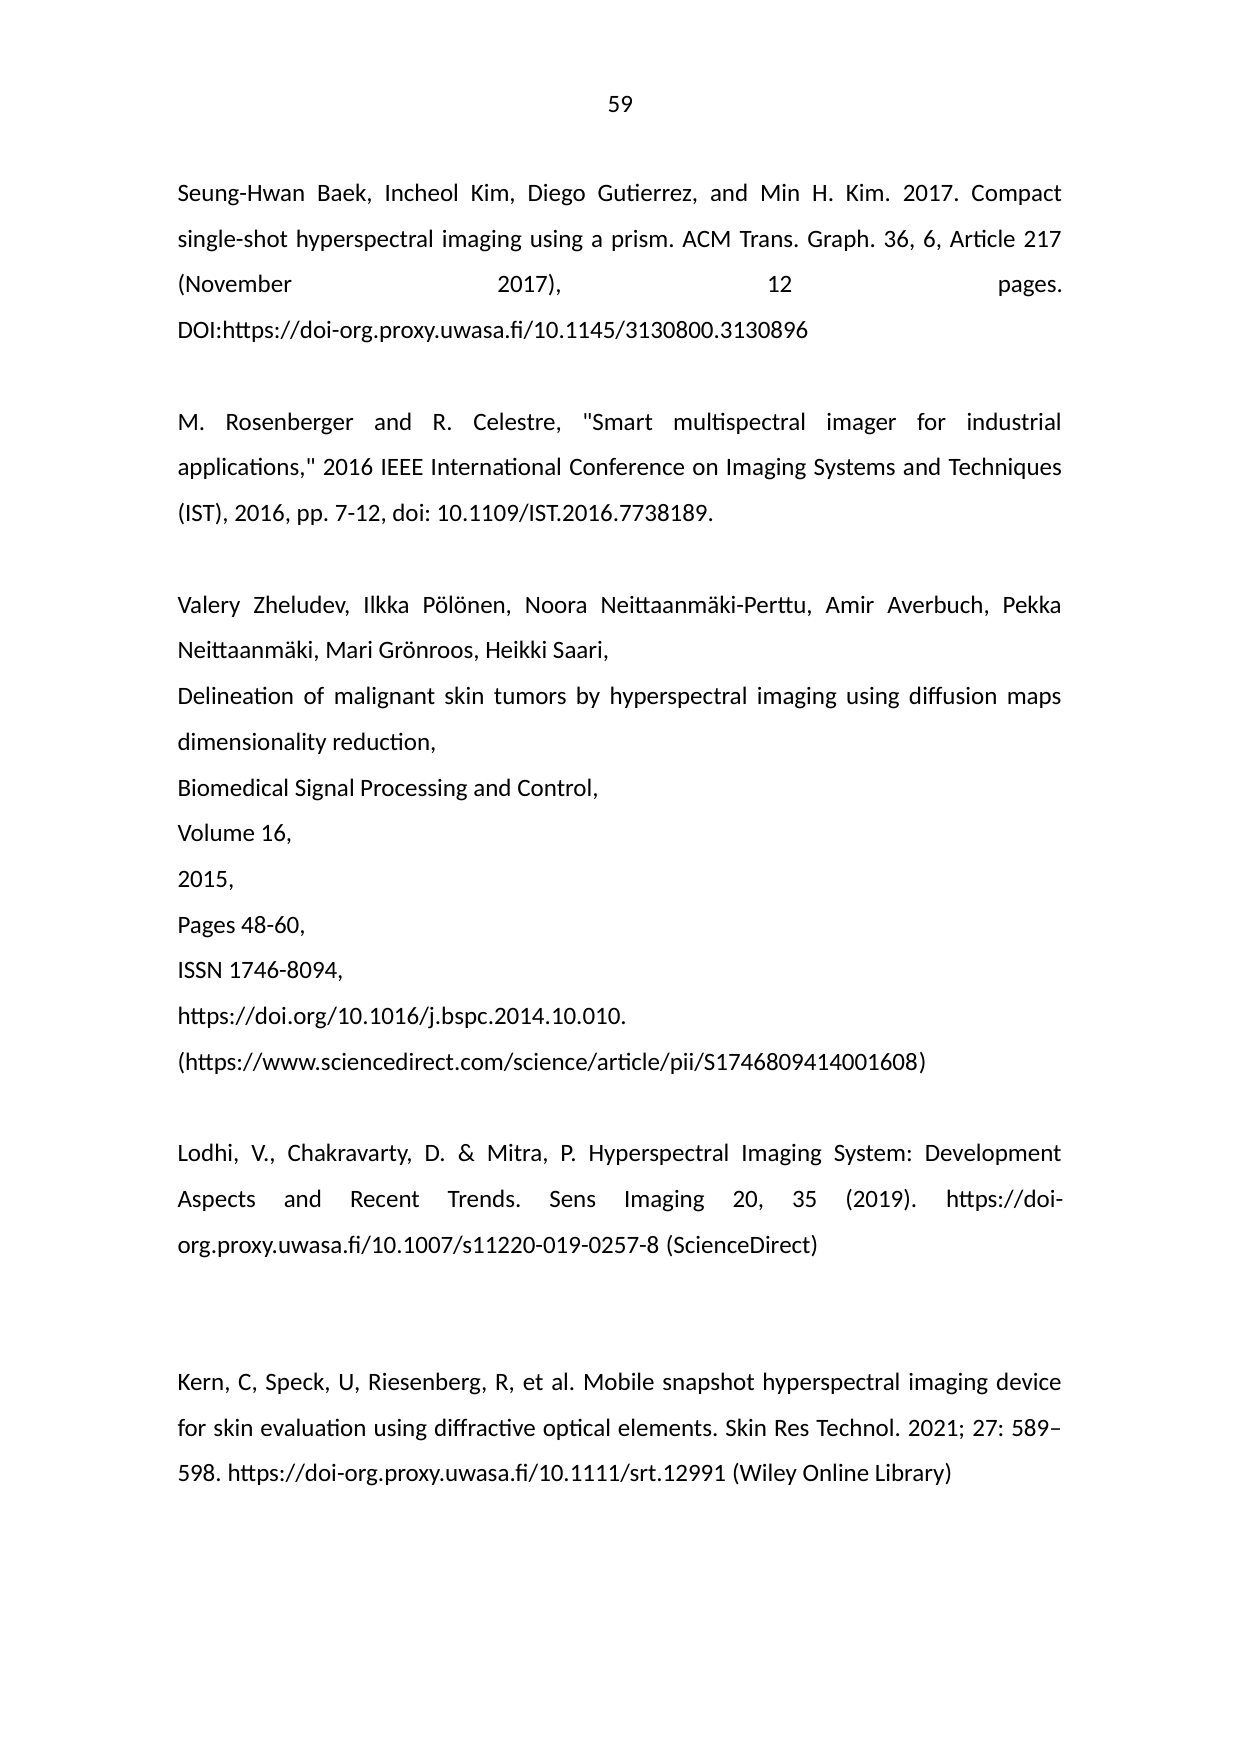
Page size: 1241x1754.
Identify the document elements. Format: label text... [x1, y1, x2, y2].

text Delineation of malignant skin tumors by hyperspectral imaging using diffusion maps dimensionality reduction, [177, 680, 1063, 756]
text Volume 16, [177, 817, 1063, 848]
text Seung-Hwan Baek, Incheol Kim, Diego Gutierrez, and Min H. Kim. 2017. Compact single-shot hyperspectral imaging using a prism. ACM Trans. Graph. 36, 6, Article 217 (November 2017), 12 pages. DOI:https://doi-org.proxy.uwasa.fi/10.1145/3130800.3130896 [177, 177, 1063, 345]
text Kern, C, Speck, U, Riesenberg, R, et al. Mobile snapshot hyperspectral imaging device for skin evaluation using diffractive optical elements. Skin Res Technol. 2021; 27: 589– 598. https://doi-org.proxy.uwasa.fi/10.1111/srt.12991 (Wiley Online Library) [177, 1366, 1063, 1488]
text M. Rosenberger and R. Celestre, "Smart multispectral imager for industrial applications," 2016 IEEE International Conference on Imaging Systems and Techniques (IST), 2016, pp. 7-12, doi: 10.1109/IST.2016.7738189. [177, 406, 1063, 528]
text Pages 48-60, [177, 909, 1063, 939]
text (https://www.sciencedirect.com/science/article/pii/S1746809414001608) [177, 1046, 1063, 1077]
text ISSN 1746-8094, [177, 954, 1063, 985]
text https://doi.org/10.1016/j.bspc.2014.10.010. [177, 1000, 1063, 1031]
text 2015, [177, 863, 1063, 894]
text Lodhi, V., Chakravarty, D. & Mitra, P. Hyperspectral Imaging System: Development Aspects and Recent Trends. Sens Imaging 20, 35 (2019). https://doi-org.proxy.uwasa.fi/10.1007/s11220-019-0257-8 (ScienceDirect) [177, 1137, 1063, 1259]
text Valery Zheludev, Ilkka Pölönen, Noora Neittaanmäki-Perttu, Amir Averbuch, Pekka Neittaanmäki, Mari Grönroos, Heikki Saari, [177, 589, 1063, 665]
text Biomedical Signal Processing and Control, [177, 772, 1063, 802]
